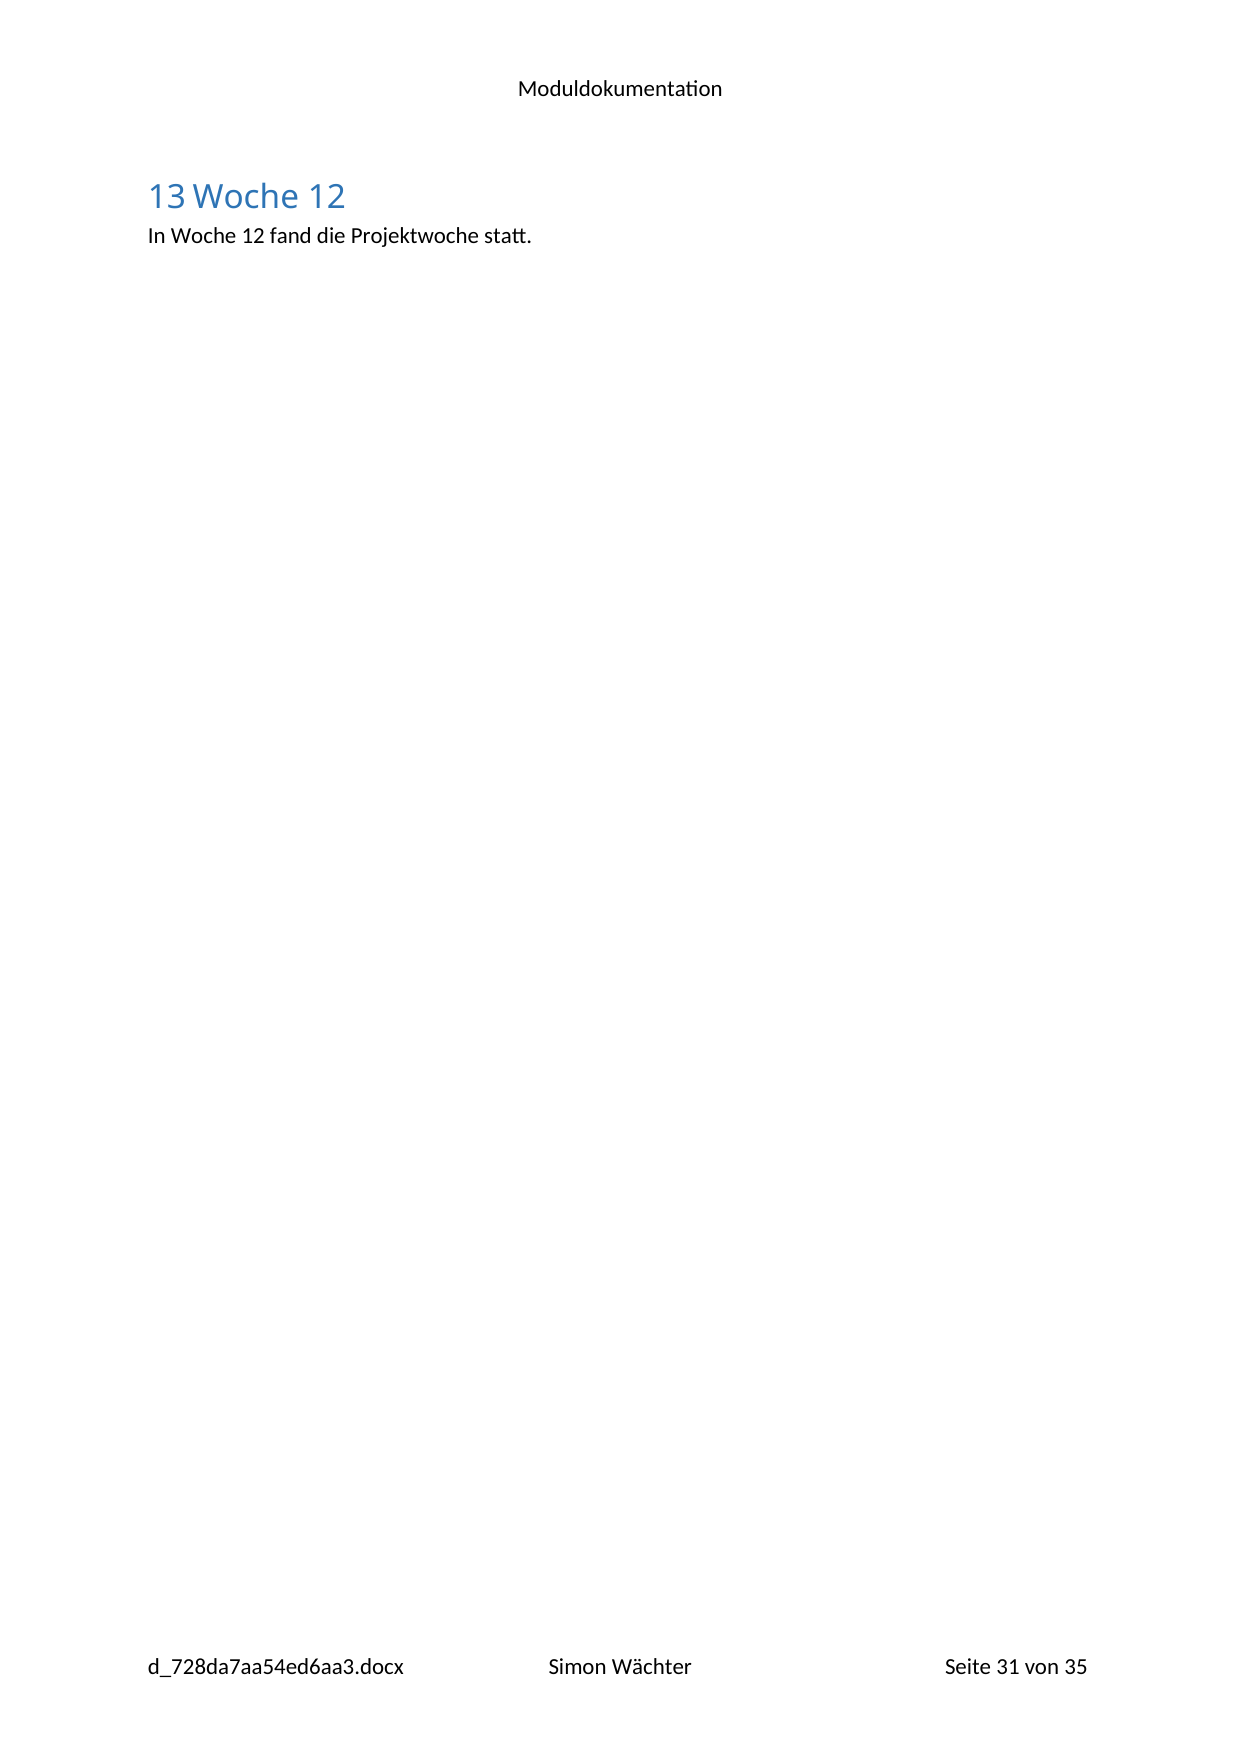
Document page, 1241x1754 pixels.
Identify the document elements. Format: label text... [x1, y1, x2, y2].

text In Woche 12 fand die Projektwoche statt. [148, 222, 1093, 249]
subtitle Woche 12 [148, 173, 1093, 218]
